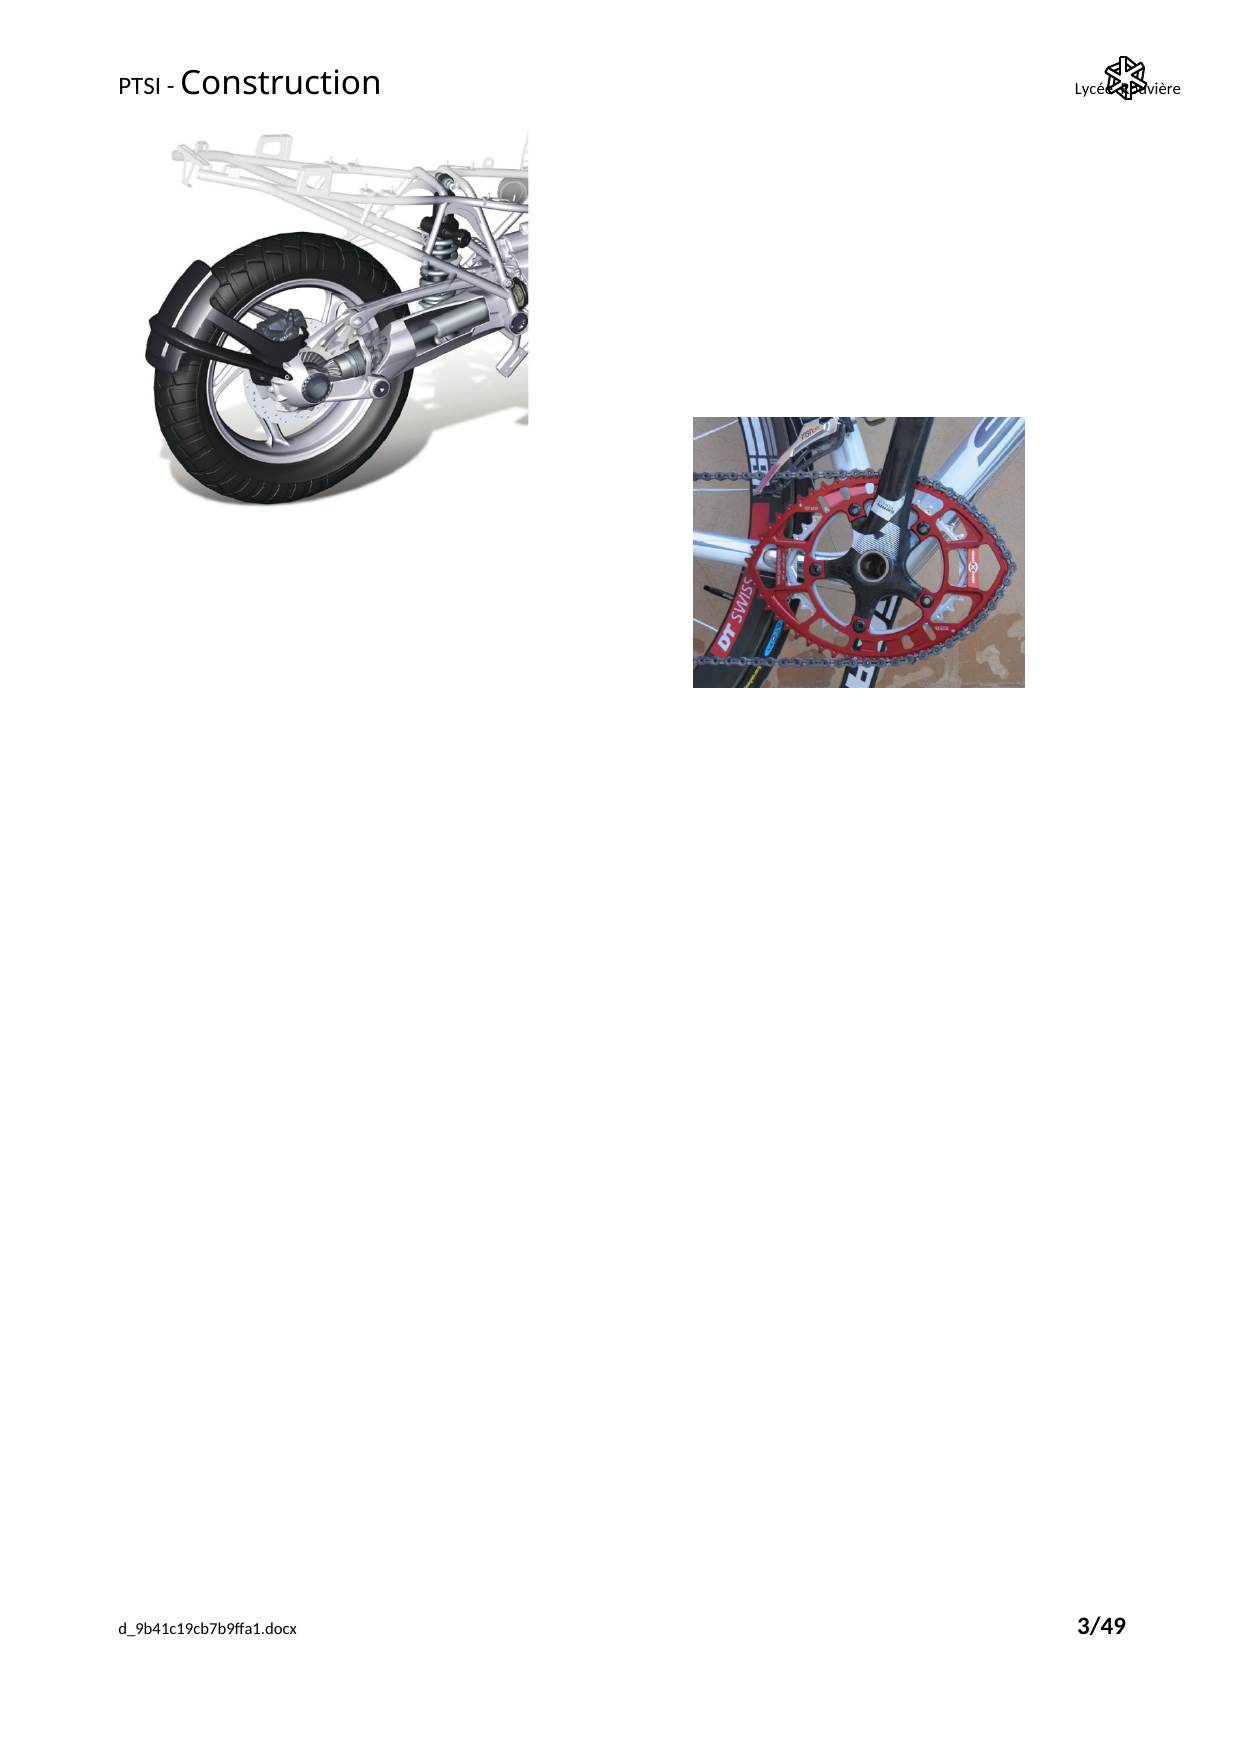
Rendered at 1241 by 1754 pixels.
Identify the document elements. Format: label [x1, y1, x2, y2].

picture [118, 129, 529, 528]
picture [693, 417, 1025, 688]
